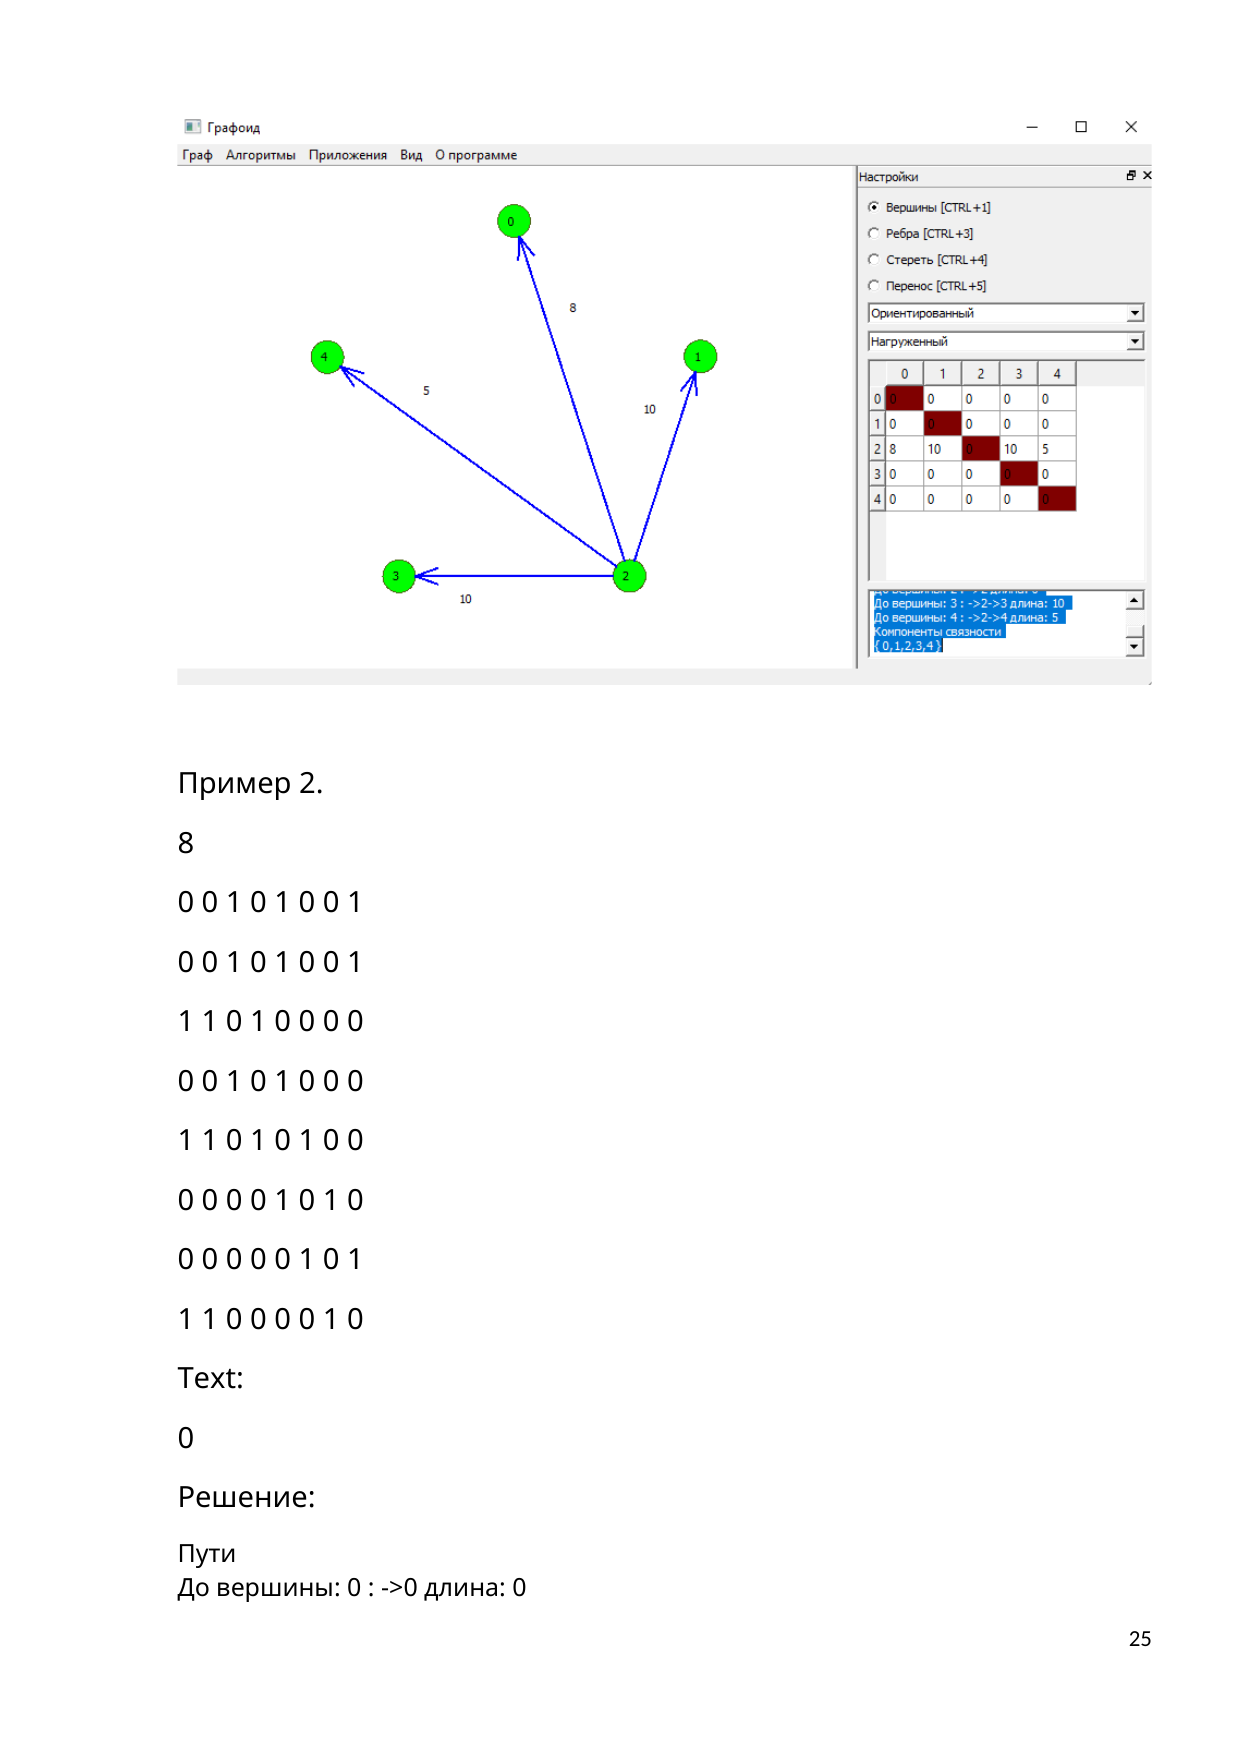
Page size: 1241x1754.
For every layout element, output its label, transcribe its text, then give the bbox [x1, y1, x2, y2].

text До вершины: 0 : ->0 длина: 0 [177, 1570, 1152, 1604]
text 1 1 0 1 0 0 0 0 [177, 1001, 1152, 1040]
text 0 0 1 0 1 0 0 1 [177, 941, 1152, 981]
text Пример 2. [177, 763, 1152, 802]
text 1 1 0 1 0 1 0 0 [177, 1119, 1152, 1159]
text Пути [177, 1536, 1152, 1570]
text 0 0 0 0 0 1 0 1 [177, 1238, 1152, 1278]
text 0 0 1 0 1 0 0 0 [177, 1060, 1152, 1100]
text 0 0 1 0 1 0 0 1 [177, 882, 1152, 921]
text 1 1 0 0 0 0 1 0 [177, 1298, 1152, 1338]
picture [177, 118, 1152, 685]
text 8 [177, 822, 1152, 862]
text 0 [177, 1417, 1152, 1457]
text Решение: [177, 1476, 1152, 1516]
text 0 0 0 0 1 0 1 0 [177, 1179, 1152, 1219]
text Text: [177, 1357, 1152, 1397]
